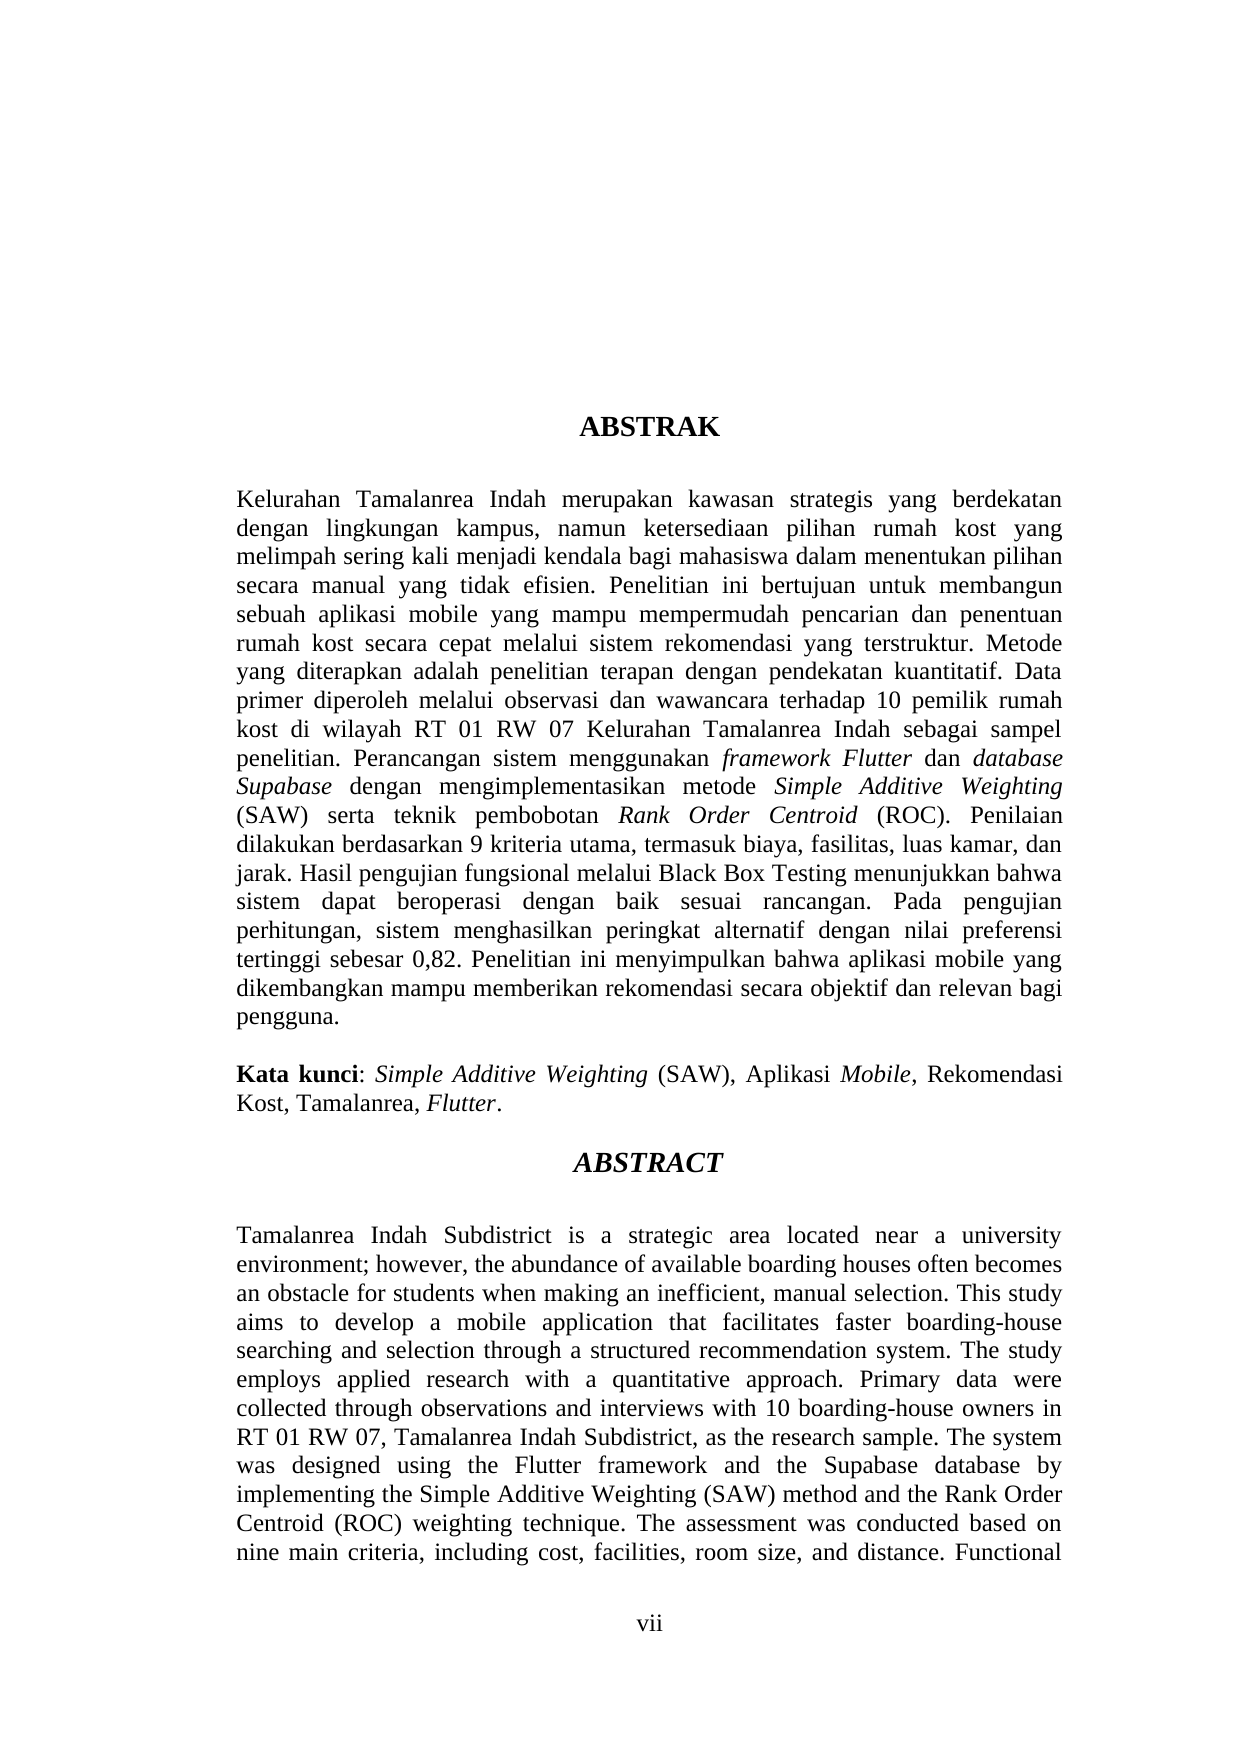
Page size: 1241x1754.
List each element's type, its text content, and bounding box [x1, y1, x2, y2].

text ABSTRACT [236, 1145, 1063, 1179]
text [236, 1220, 1063, 1565]
text Kata kunci: Simple Additive Weighting (SAW), Aplikasi Mobile, Rekomendasi Kost, Tamalanrea, Flutter. [236, 1059, 1063, 1116]
text Kelurahan Tamalanrea Indah merupakan kawasan strategis yang berdekatan dengan lingkungan kampus, namun ketersediaan pilihan rumah kost yang melimpah sering kali menjadi kendala bagi mahasiswa dalam menentukan pilihan secara manual yang tidak efisien. Penelitian ini bertujuan untuk membangun sebuah aplikasi mobile yang mampu mempermudah pencarian dan penentuan rumah kost secara cepat melalui sistem rekomendasi yang terstruktur. Metode yang diterapkan adalah penelitian terapan dengan pendekatan kuantitatif. Data primer diperoleh melalui observasi dan wawancara terhadap 10 pemilik rumah kost di wilayah RT 01 RW 07 Kelurahan Tamalanrea Indah sebagai sampel penelitian. Perancangan sistem menggunakan framework Flutter dan database Supabase dengan mengimplementasikan metode Simple Additive Weighting (SAW) serta teknik pembobotan Rank Order Centroid (ROC). Penilaian dilakukan berdasarkan 9 kriteria utama, termasuk biaya, fasilitas, luas kamar, dan jarak. Hasil pengujian fungsional melalui Black Box Testing menunjukkan bahwa sistem dapat beroperasi dengan baik sesuai rancangan. Pada pengujian perhitungan, sistem menghasilkan peringkat alternatif dengan nilai preferensi tertinggi sebesar 0,82. Penelitian ini menyimpulkan bahwa aplikasi mobile yang dikembangkan mampu memberikan rekomendasi secara objektif dan relevan bagi pengguna. [236, 484, 1063, 1030]
text ABSTRAK [236, 409, 1063, 442]
